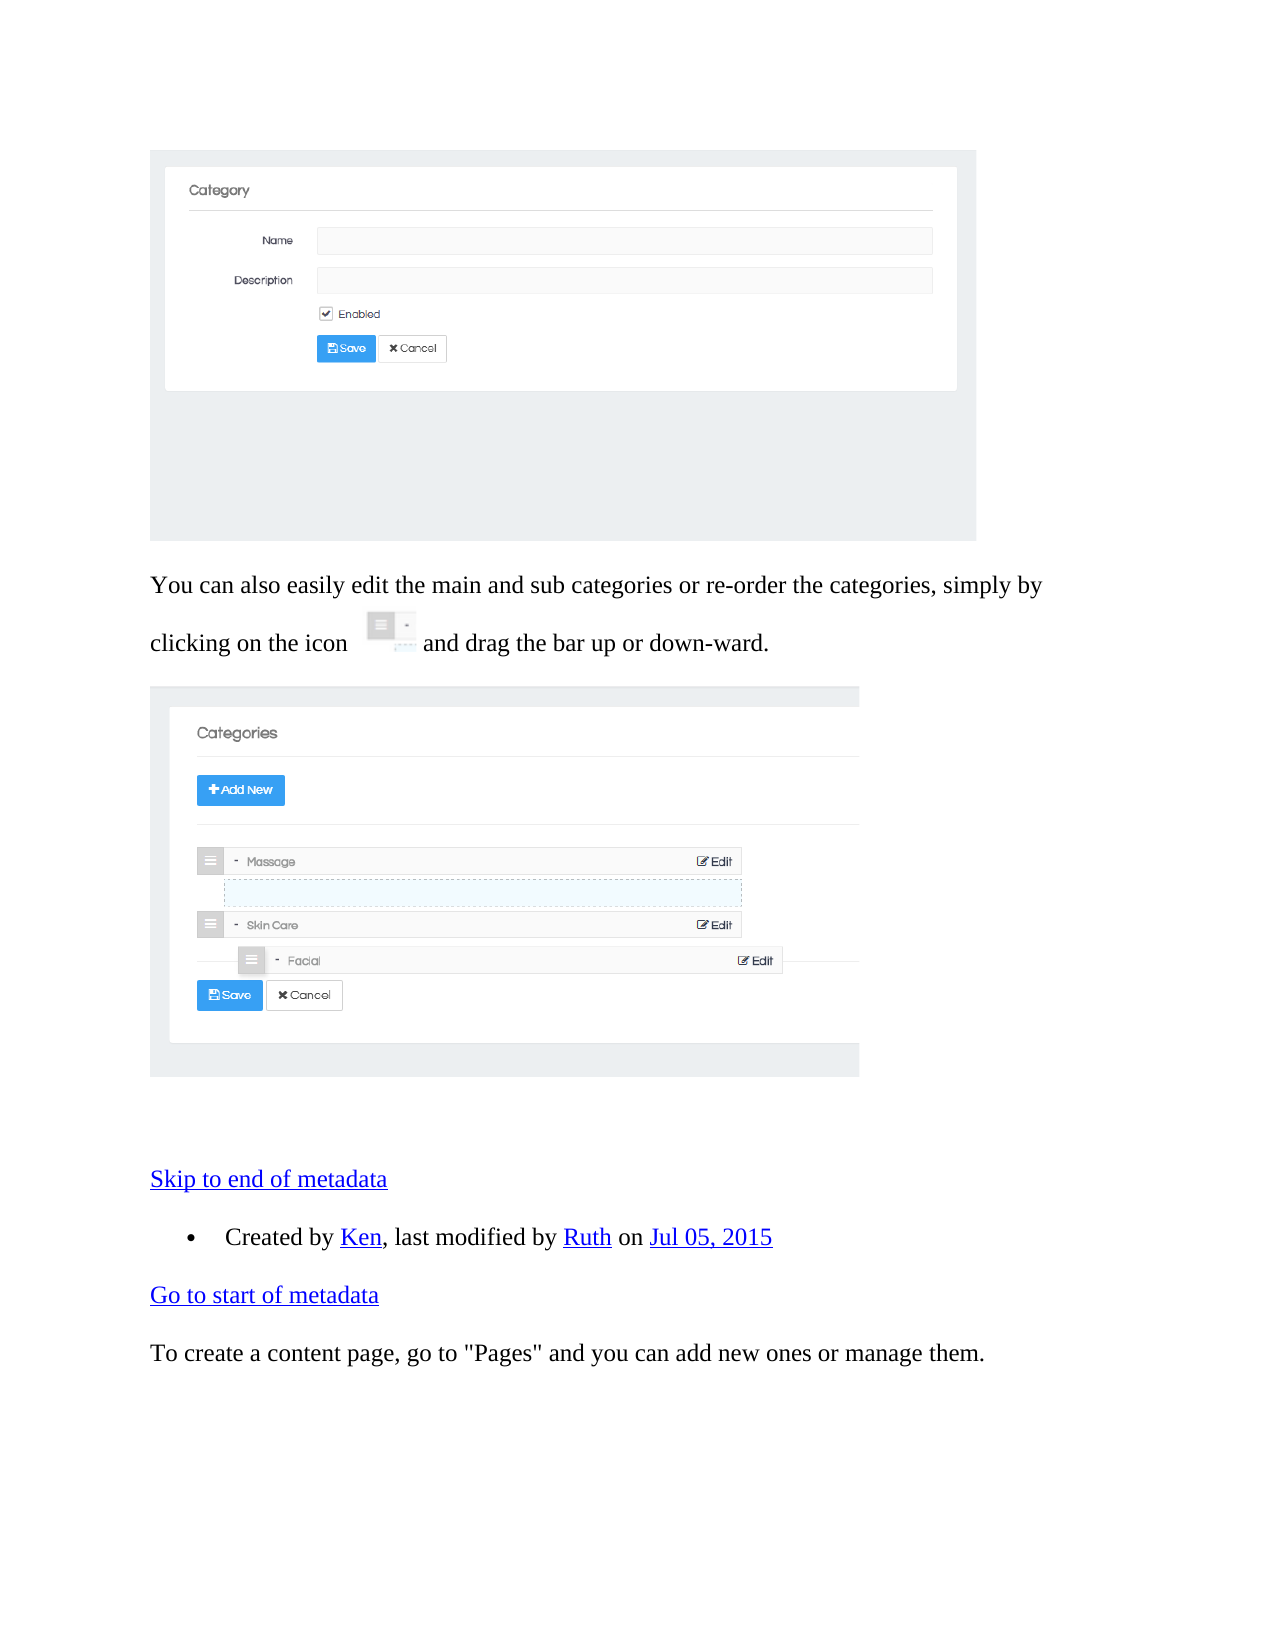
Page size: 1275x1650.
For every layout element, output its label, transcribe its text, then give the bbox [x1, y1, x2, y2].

picture [354, 598, 417, 652]
text You can also easily edit the main and sub categories or re-order the categories, simply by clicking on the icon and drag the bar up or down-ward. [150, 570, 1125, 657]
text Skip to end of metadata [150, 1164, 1125, 1193]
list Created by Ken, last modified by Ruth on Jul 05, 2015 [187, 1222, 1125, 1251]
text To create a content page, go to "Pages" and you can add new ones or manage them. [150, 1338, 1125, 1366]
picture [150, 150, 977, 541]
picture [150, 686, 860, 1077]
text Go to start of metadata [150, 1280, 1125, 1308]
